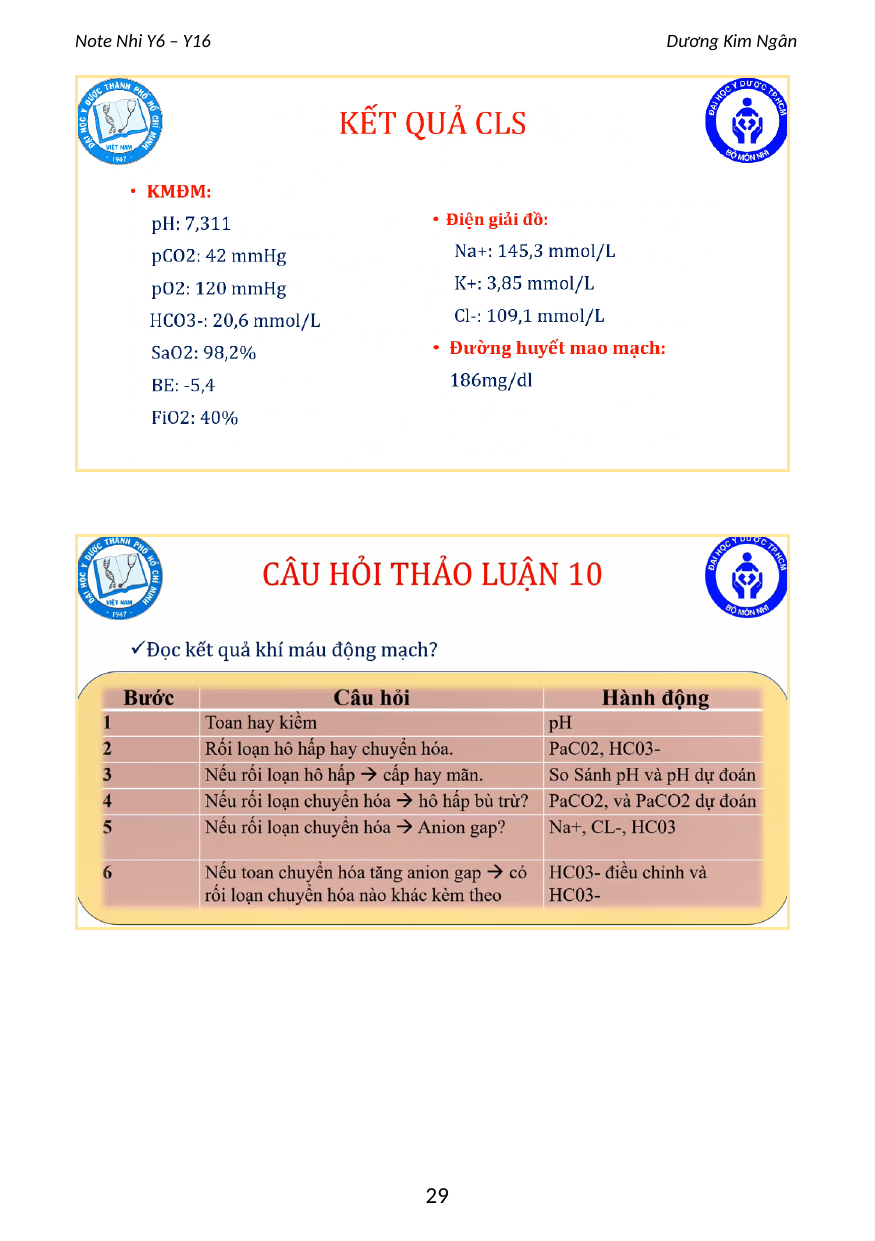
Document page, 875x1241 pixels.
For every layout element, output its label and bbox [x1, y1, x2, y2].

picture [78, 78, 787, 469]
picture [78, 537, 787, 927]
